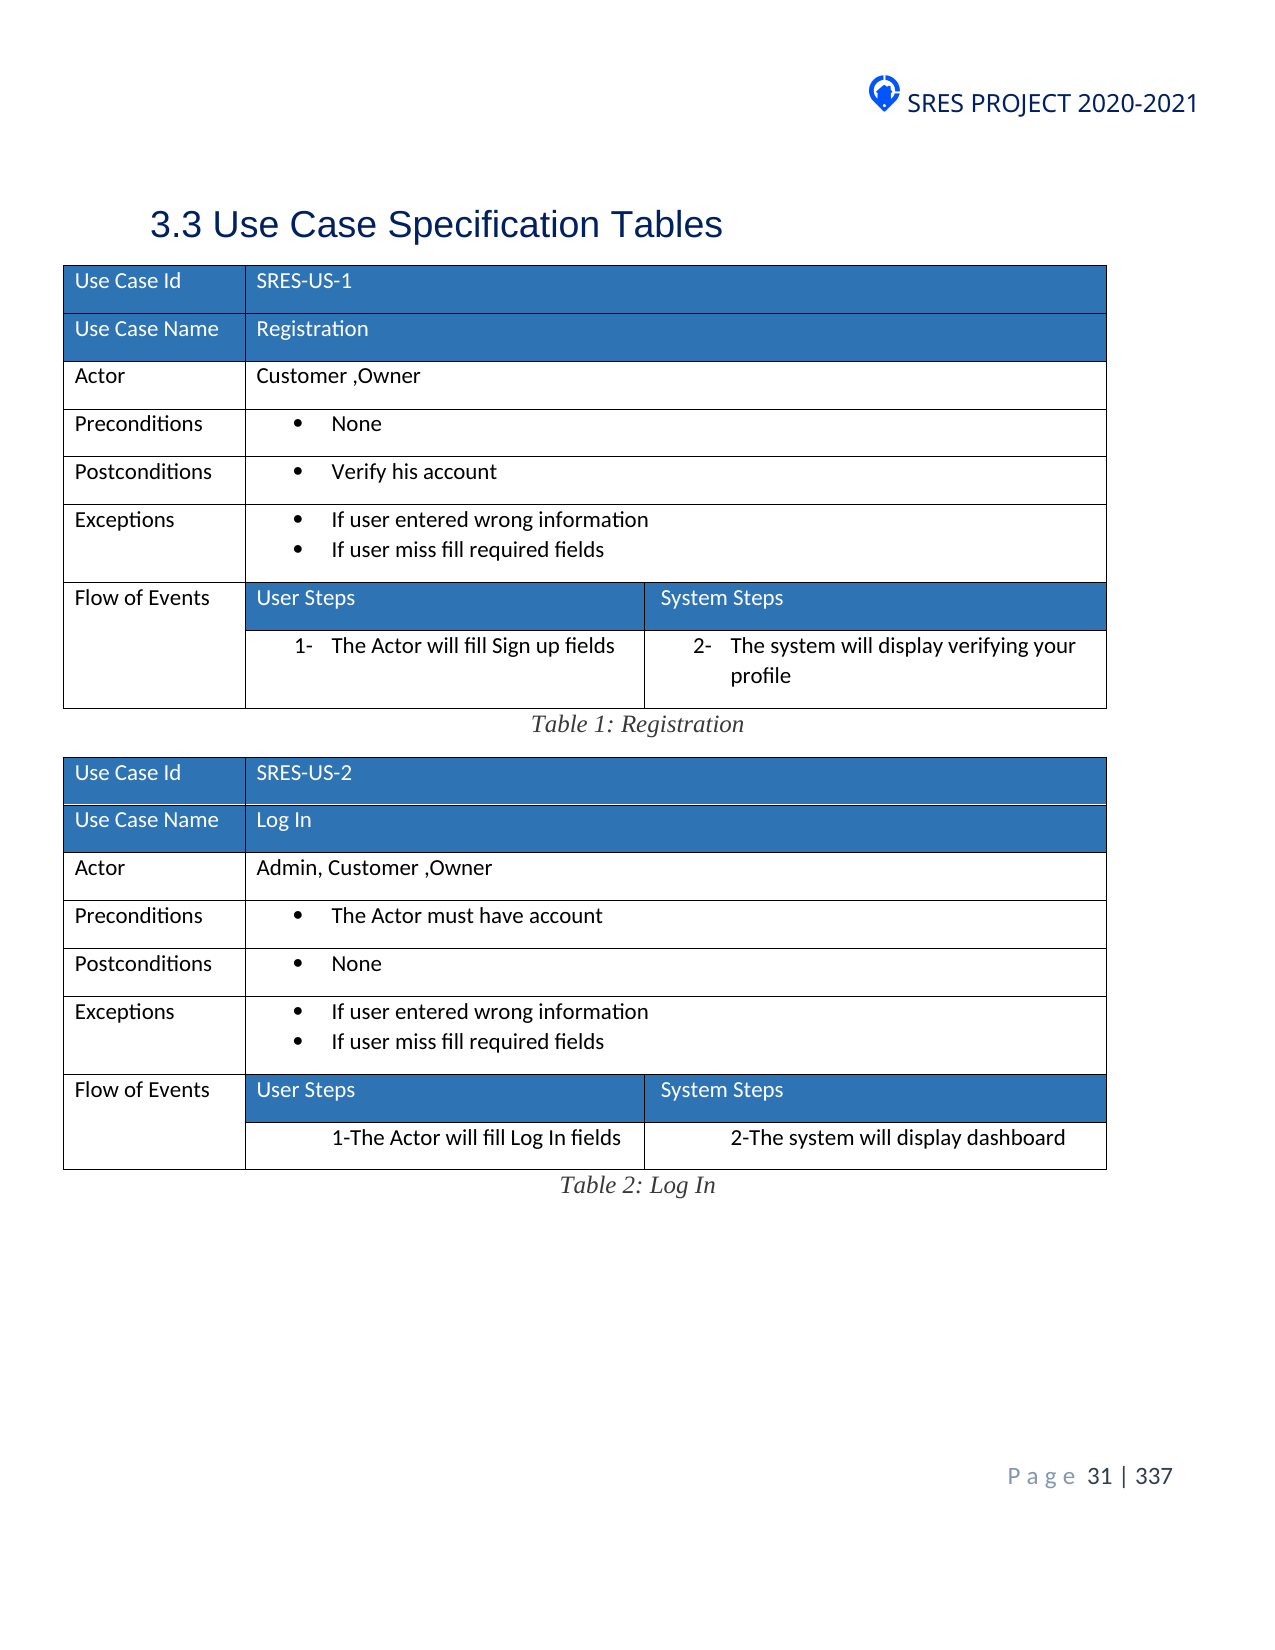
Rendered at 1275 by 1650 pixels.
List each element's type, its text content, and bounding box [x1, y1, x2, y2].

table_cell User Steps [246, 1075, 644, 1122]
text Table 2: Log In [75, 1170, 1200, 1199]
table_cell User Steps [246, 583, 644, 630]
table_cell Postconditions [64, 457, 245, 504]
table_cell Actor [64, 362, 245, 408]
table_cell Flow of Events [64, 583, 245, 708]
table_cell The Actor will fill Sign up fields [246, 631, 644, 708]
table_cell Use Case Name [64, 314, 245, 361]
table_cell Preconditions [64, 410, 245, 456]
table_header SRES-US-2 [246, 758, 1106, 804]
table_cell Flow of Events [64, 1075, 245, 1169]
table_cell Exceptions [64, 997, 245, 1074]
text Table 1: Registration [75, 709, 1200, 738]
table_cell 2-The system will display dashboard [645, 1123, 1106, 1169]
table_cell The system will display verifying your profile [645, 631, 1106, 708]
table_cell Actor [64, 853, 245, 900]
table_cell Use Case Name [64, 806, 245, 852]
table_cell If user entered wrong information If user miss fill required fields [246, 505, 1106, 582]
table_cell If user entered wrong information If user miss fill required fields [246, 997, 1106, 1074]
table_cell None [246, 949, 1106, 996]
table_cell Verify his account [246, 457, 1106, 504]
table_header Use Case Id [64, 758, 245, 804]
table_cell The Actor must have account [246, 901, 1106, 948]
table_cell Exceptions [64, 505, 245, 582]
table_cell 1-The Actor will fill Log In fields [246, 1123, 644, 1169]
table_cell Postconditions [64, 949, 245, 996]
table_cell Admin, Customer ,Owner [246, 853, 1106, 900]
table_header Use Case Id [64, 266, 245, 313]
table_cell Registration [246, 314, 1106, 361]
table_cell System Steps [645, 1075, 1106, 1122]
table_cell Log In [246, 806, 1106, 852]
table_header SRES-US-1 [246, 266, 1106, 313]
text 3.3 Use Case Specification Tables [75, 202, 1200, 245]
picture [868, 75, 901, 113]
table_cell None [246, 410, 1106, 456]
table_cell Preconditions [64, 901, 245, 948]
table_cell System Steps [645, 583, 1106, 630]
table_cell Customer ,Owner [246, 362, 1106, 408]
